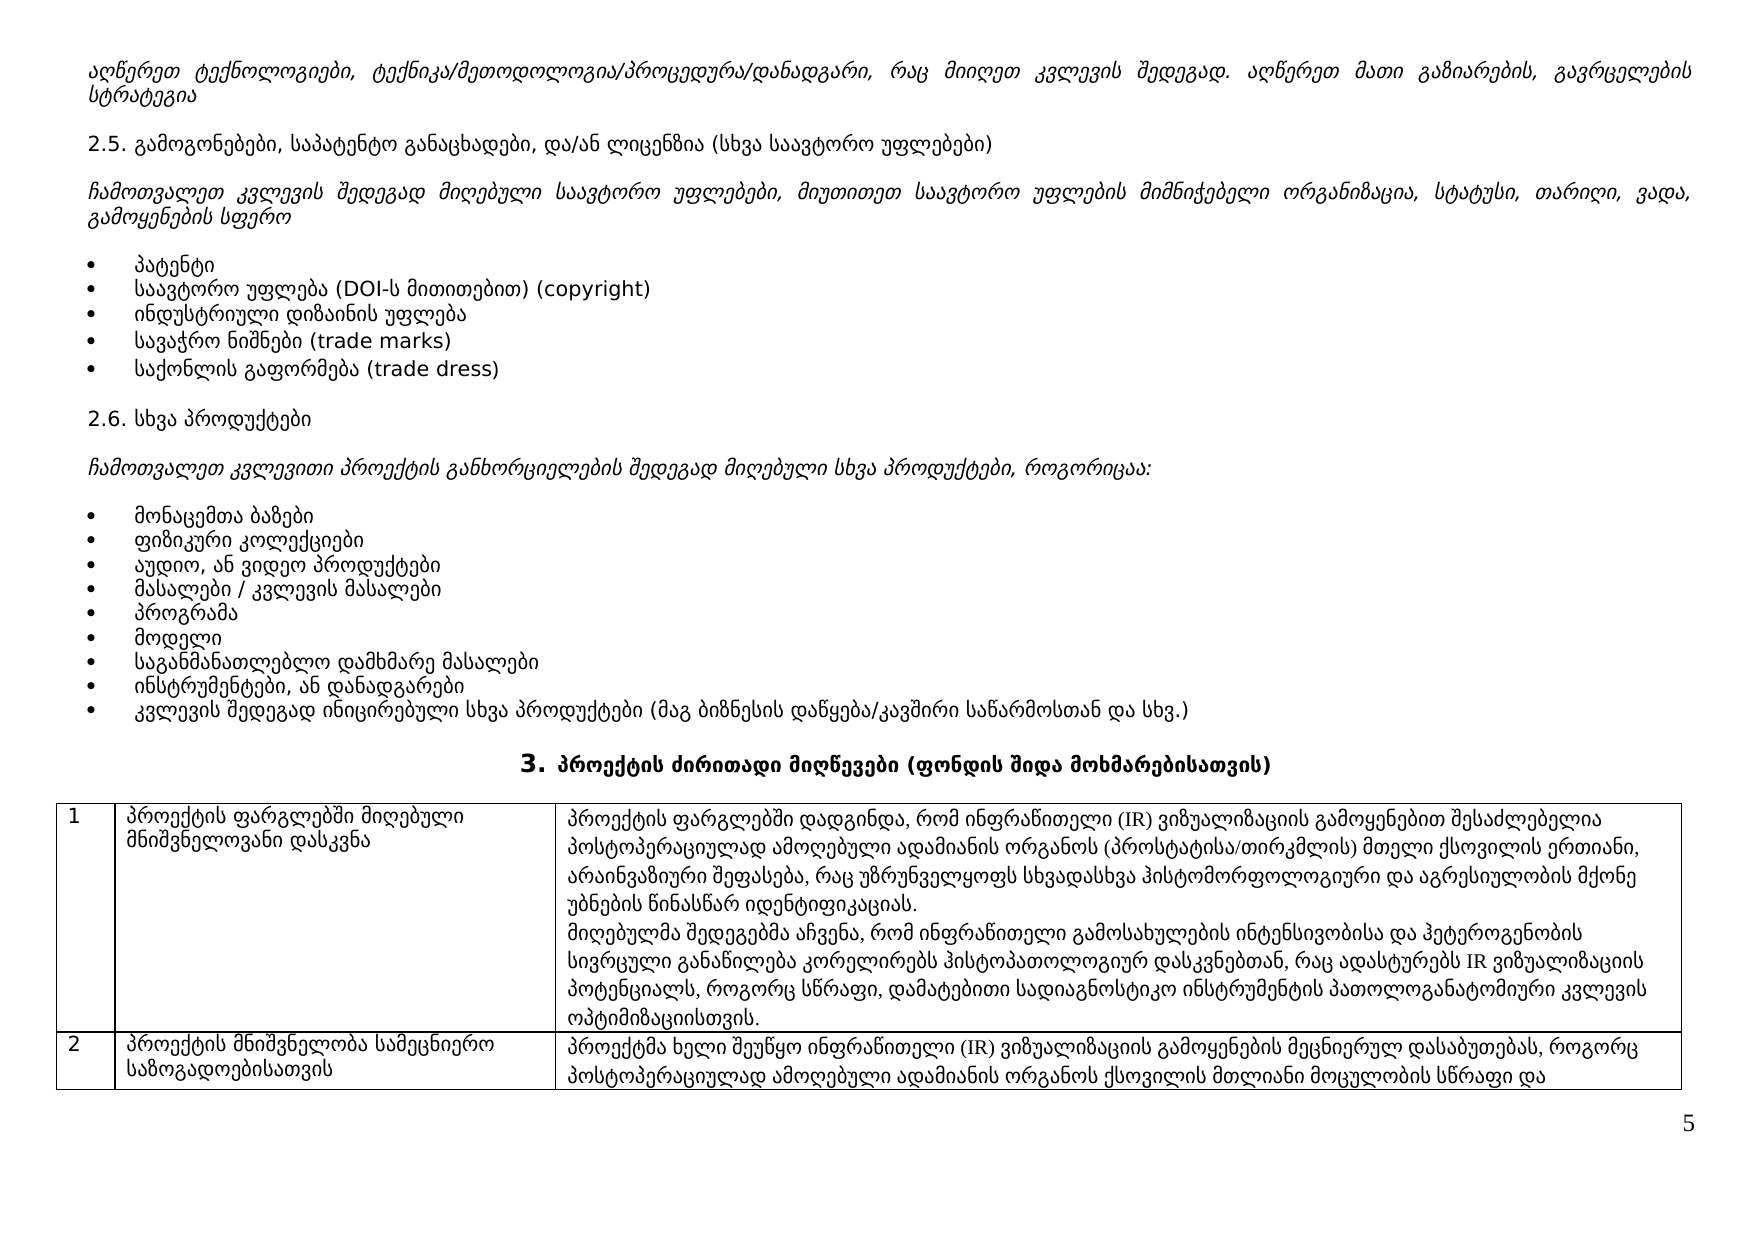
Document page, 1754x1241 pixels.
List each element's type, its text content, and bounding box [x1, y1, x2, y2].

table_header 1 [57, 804, 114, 1031]
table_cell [556, 1033, 1681, 1089]
list ფიზიკური კოლექციები [59, 528, 1695, 553]
list ინსტრუმენტები, ან დანადგარები [59, 674, 1695, 698]
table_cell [116, 1033, 555, 1089]
list აუდიო, ან ვიდეო პროდუქტები [59, 553, 1695, 577]
list პროგრამა [59, 601, 1695, 626]
list საგანმანათლებლო დამხმარე მასალები [59, 650, 1695, 674]
text ჩამოთვალეთ კვლევის შედეგად მიღებული საავტორო უფლებები, მიუთითეთ საავტორო უფლების მიმნიჭებელი ორგანიზაცია, სტატუსი, თარიღი, ვადა, გამოყენების სფერო [87, 180, 1695, 229]
list მასალები / კვლევის მასალები [59, 577, 1695, 601]
list პატენტი [59, 253, 1695, 277]
list კვლევის შედეგად ინიცირებული სხვა პროდუქტები (მაგ ბიზნესის დაწყება/კავშირი საწარმოსთან და სხვ.) [59, 698, 1695, 723]
table_header პროექტის ფარგლებში დადგინდა, რომ ინფრაწითელი (IR) ვიზუალიზაციის გამოყენებით შესაძლებელია პოსტოპერაციულად ამოღებული ადამიანის ორგანოს (პროსტატისა/თირკმლის) მთელი ქსოვილის ერთიანი, არაინვაზიური შეფასება, რაც უზრუნველყოფს სხვადასხვა ჰისტომორფოლოგიური და აგრესიულობის მქონე უბნების წინასწარ იდენტიფიკაციას. მიღებულმა შედეგებმა აჩვენა, რომ ინფრაწითელი გამოსახულების ინტენსივობისა და ჰეტეროგენობის სივრცული განაწილება კორელირებს ჰისტოპათოლოგიურ დასკვნებთან, რაც ადასტურებს IR ვიზუალიზაციის პოტენციალს, როგორც სწრაფი, დამატებითი სადიაგნოსტიკო ინსტრუმენტის პათოლოგანატომიური კვლევის ოპტიმიზაციისთვის. [556, 804, 1681, 1031]
list მონაცემთა ბაზები [59, 504, 1695, 528]
list საავტორო უფლება (DOI-ს მითითებით) (copyright) [59, 277, 1695, 302]
table_header პროექტის ფარგლებში მიღებული მნიშვნელოვანი დასკვნა [116, 804, 555, 1031]
list ინდუსტრიული დიზაინის უფლება [59, 302, 1695, 326]
list სავაჭრო ნიშნები (trade marks) [59, 326, 1695, 354]
list მოდელი [59, 626, 1695, 650]
text ჩამოთვალეთ კვლევითი პროექტის განხორციელების შედეგად მიღებული სხვა პროდუქტები, როგორიცაა: [59, 456, 1695, 480]
table_cell 2 [57, 1033, 114, 1089]
text აღწერეთ ტექნოლოგიები, ტექნიკა/მეთოდოლოგია/პროცედურა/დანადგარი, რაც მიიღეთ კვლევის შედეგად. აღწერეთ მათი გაზიარების, გავრცელების სტრატეგია [87, 59, 1695, 108]
list საქონლის გაფორმება (trade dress) [59, 354, 1695, 383]
list პროექტის ძირითადი მიღწევები (ფონდის შიდა მოხმარებისათვის) [97, 749, 1695, 778]
list გამოგონებები, საპატენტო განაცხადები, და/ან ლიცენზია (სხვა საავტორო უფლებები) [59, 132, 1695, 156]
list სხვა პროდუქტები [59, 407, 1695, 431]
